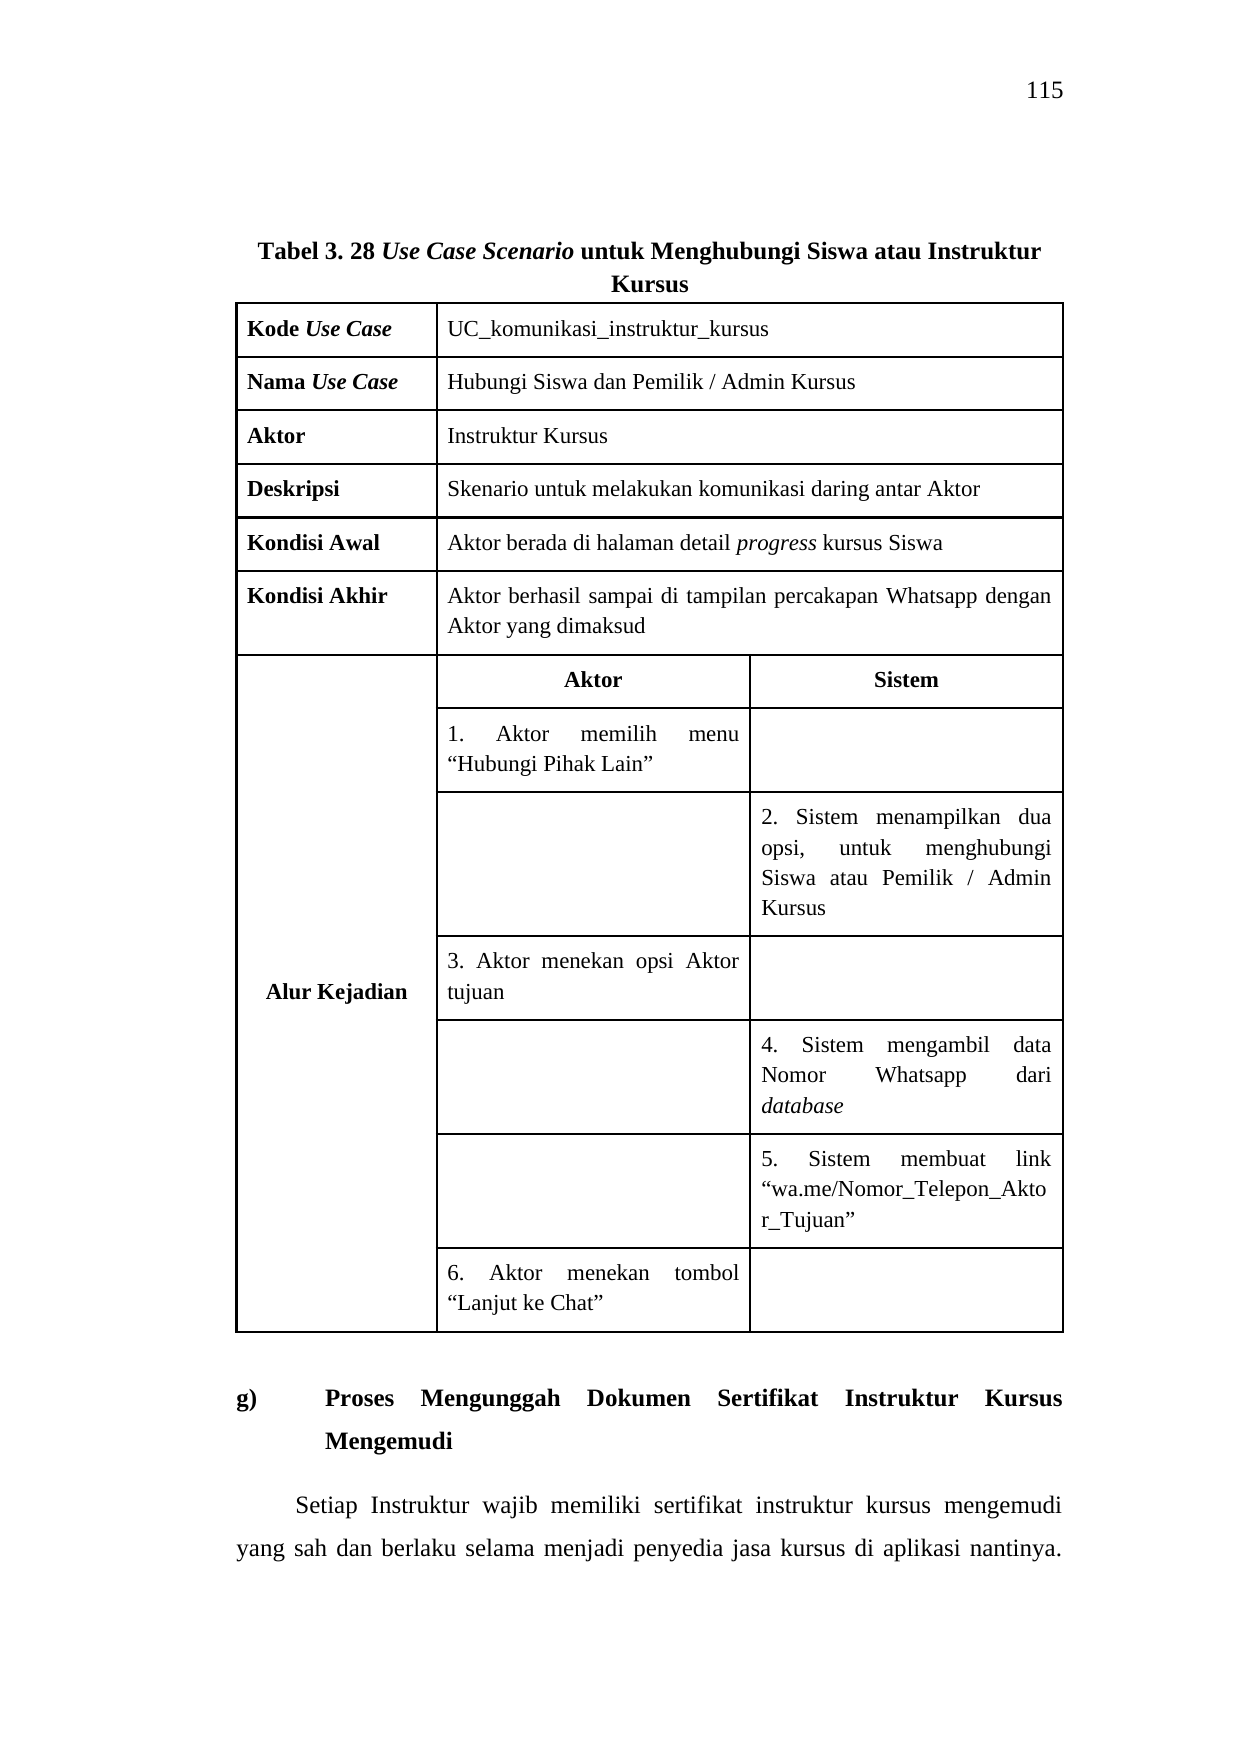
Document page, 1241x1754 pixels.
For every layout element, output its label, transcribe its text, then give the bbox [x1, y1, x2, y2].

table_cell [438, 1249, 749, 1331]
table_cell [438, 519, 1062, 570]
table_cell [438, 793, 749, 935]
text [236, 1490, 1063, 1562]
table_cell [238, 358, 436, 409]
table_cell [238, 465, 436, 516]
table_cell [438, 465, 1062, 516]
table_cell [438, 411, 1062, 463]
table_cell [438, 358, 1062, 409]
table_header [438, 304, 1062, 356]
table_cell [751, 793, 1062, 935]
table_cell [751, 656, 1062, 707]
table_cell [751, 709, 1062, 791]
text Tabel 3. Use Case Scenario untuk Menghubungi Siswa atau Instruktur Kursus [236, 236, 1063, 298]
subtitle Proses Mengunggah Dokumen Sertifikat Instruktur Kursus Mengemudi [236, 1383, 1063, 1454]
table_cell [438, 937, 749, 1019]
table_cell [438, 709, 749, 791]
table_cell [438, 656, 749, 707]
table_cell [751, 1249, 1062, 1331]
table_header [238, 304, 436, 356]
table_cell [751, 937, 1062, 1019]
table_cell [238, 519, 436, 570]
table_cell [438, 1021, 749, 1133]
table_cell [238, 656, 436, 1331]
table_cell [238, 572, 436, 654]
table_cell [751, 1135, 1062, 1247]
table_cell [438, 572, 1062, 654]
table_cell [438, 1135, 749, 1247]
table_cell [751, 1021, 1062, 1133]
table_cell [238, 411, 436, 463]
